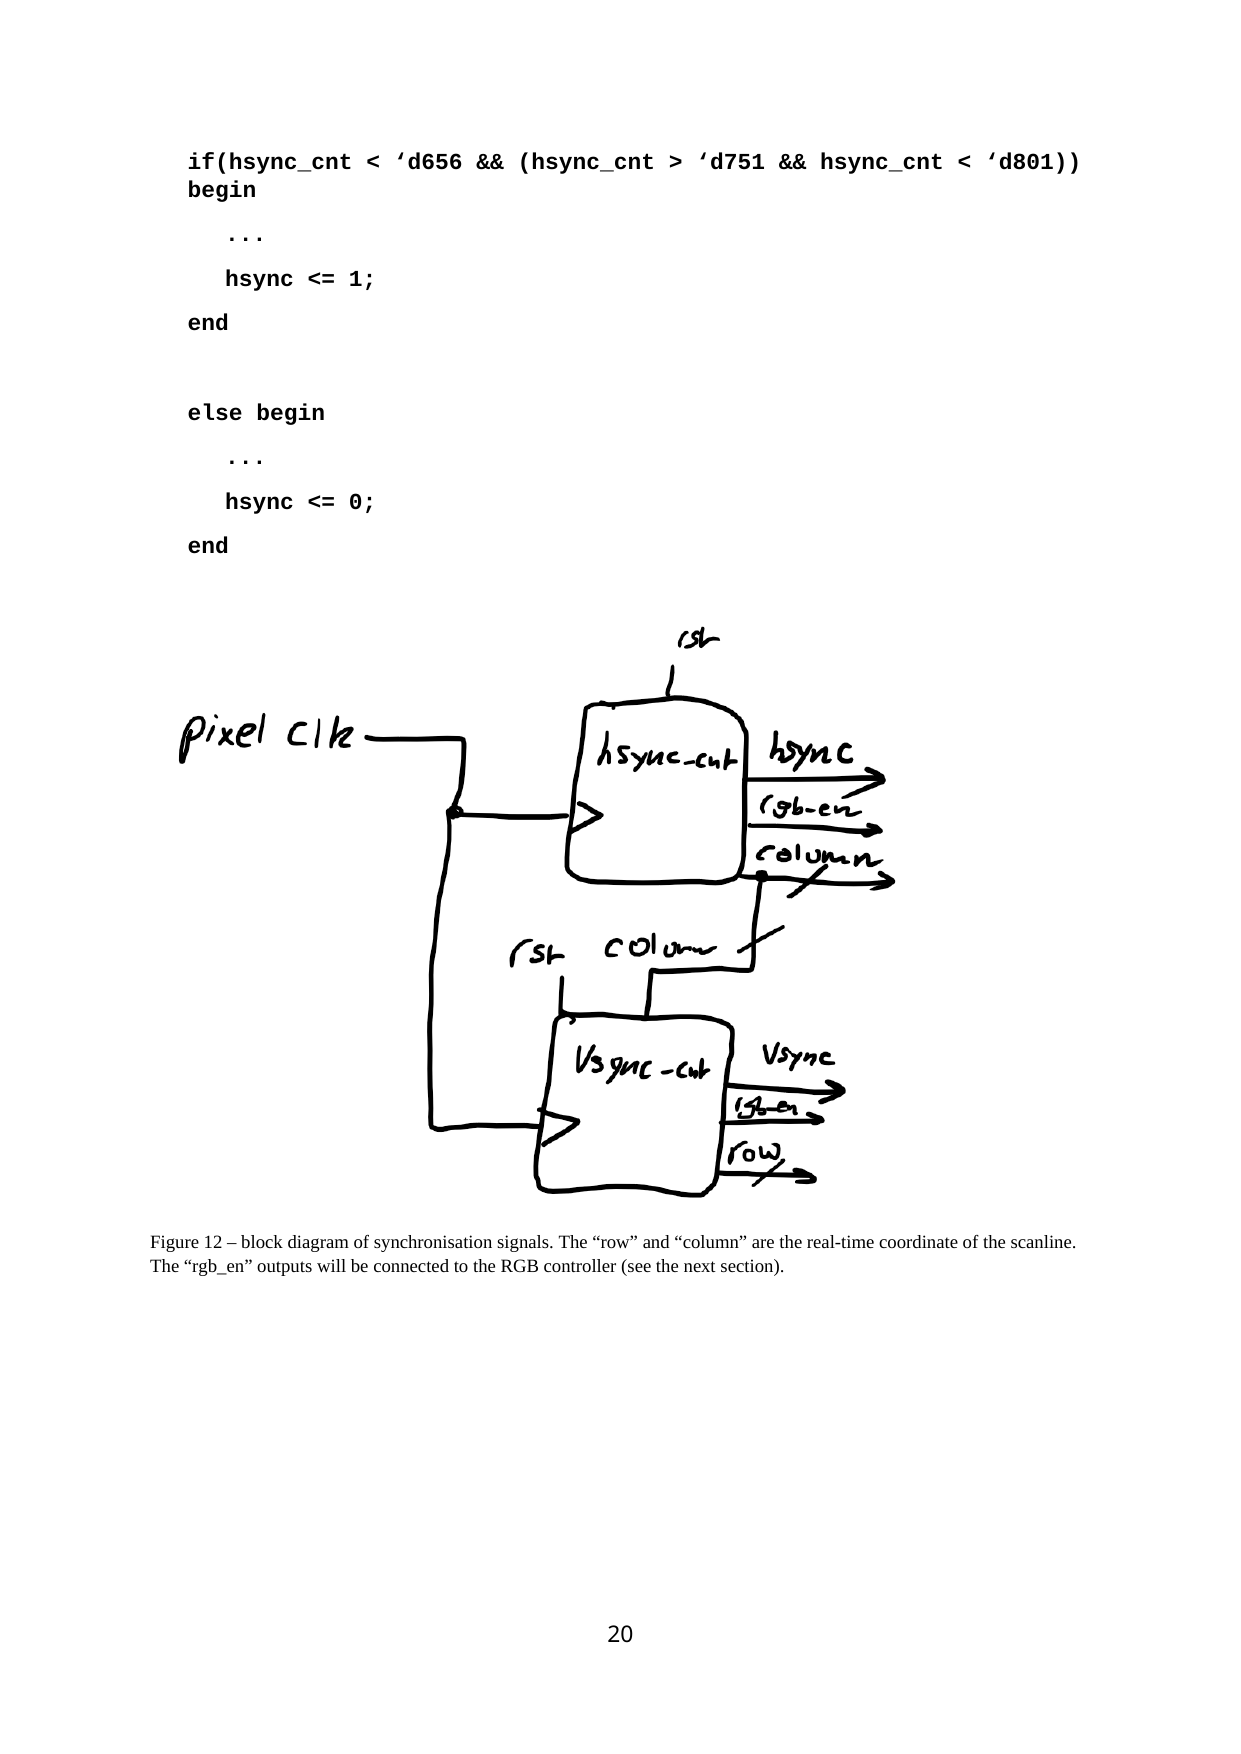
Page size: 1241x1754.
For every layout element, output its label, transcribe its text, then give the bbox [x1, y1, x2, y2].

text hsync <= 0; [187, 490, 1090, 516]
text Figure 12 – block diagram of synchronisation signals. The “row” and “column” are the real-time coordinate of the scanline. The “rgb_en” outputs will be connected to the RGB controller (see the next section). [150, 1231, 1090, 1276]
text ... [187, 445, 1090, 471]
text if(hsync_cnt < ‘d656 && (hsync_cnt > ‘d751 && hsync_cnt < ‘d801)) begin [187, 150, 1090, 204]
text end [187, 534, 1090, 561]
text end [187, 312, 1090, 338]
text hsync <= 1; [187, 267, 1090, 293]
text ... [187, 222, 1090, 248]
picture [150, 623, 992, 1212]
text else begin [187, 401, 1090, 427]
